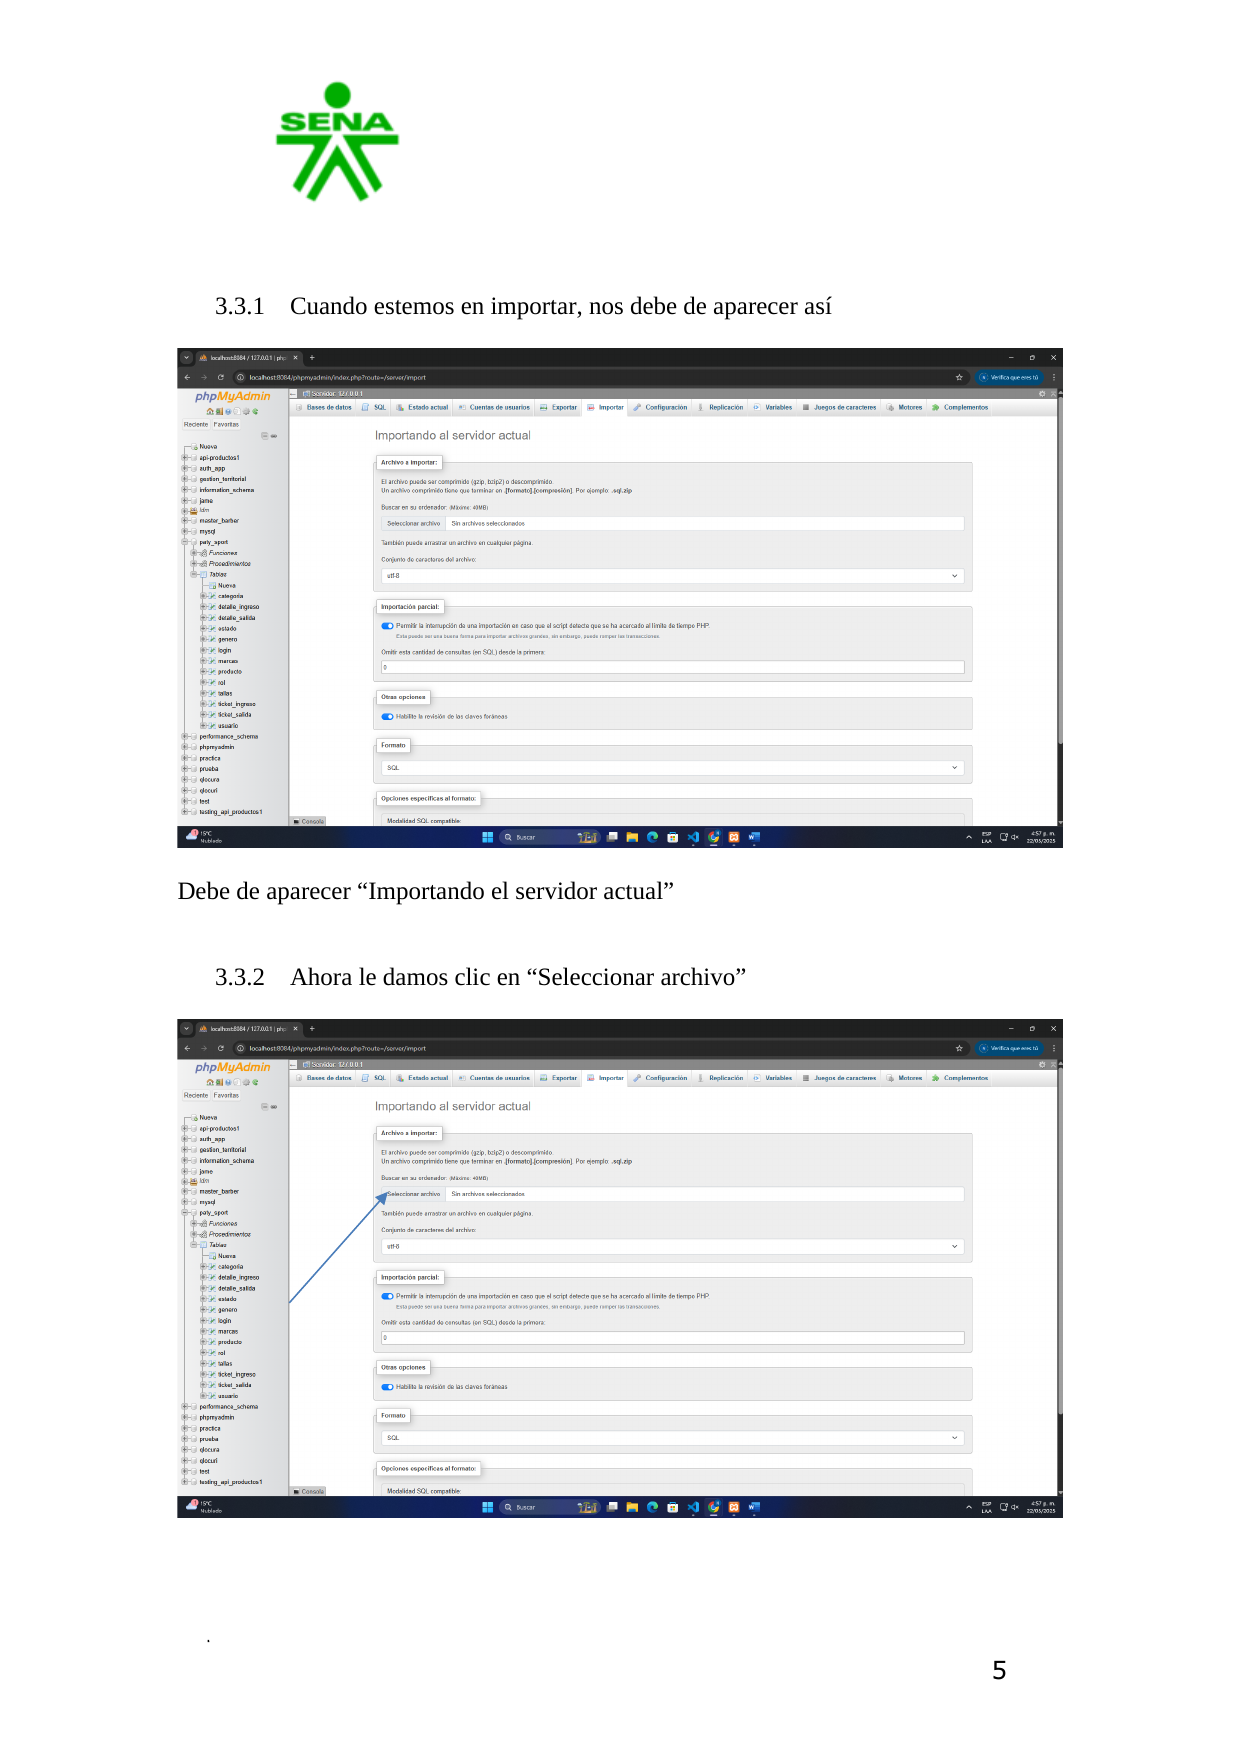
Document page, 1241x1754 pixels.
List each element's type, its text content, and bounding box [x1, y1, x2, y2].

text Debe de aparecer “Importando el servidor actual” [177, 876, 1063, 905]
picture [177, 1019, 1063, 1518]
list Cuando estemos en importar, nos debe de aparecer así [215, 291, 1063, 320]
picture [177, 348, 1063, 848]
list Ahora le damos clic en “Seleccionar archivo” [215, 962, 1063, 991]
picture [224, 29, 451, 256]
